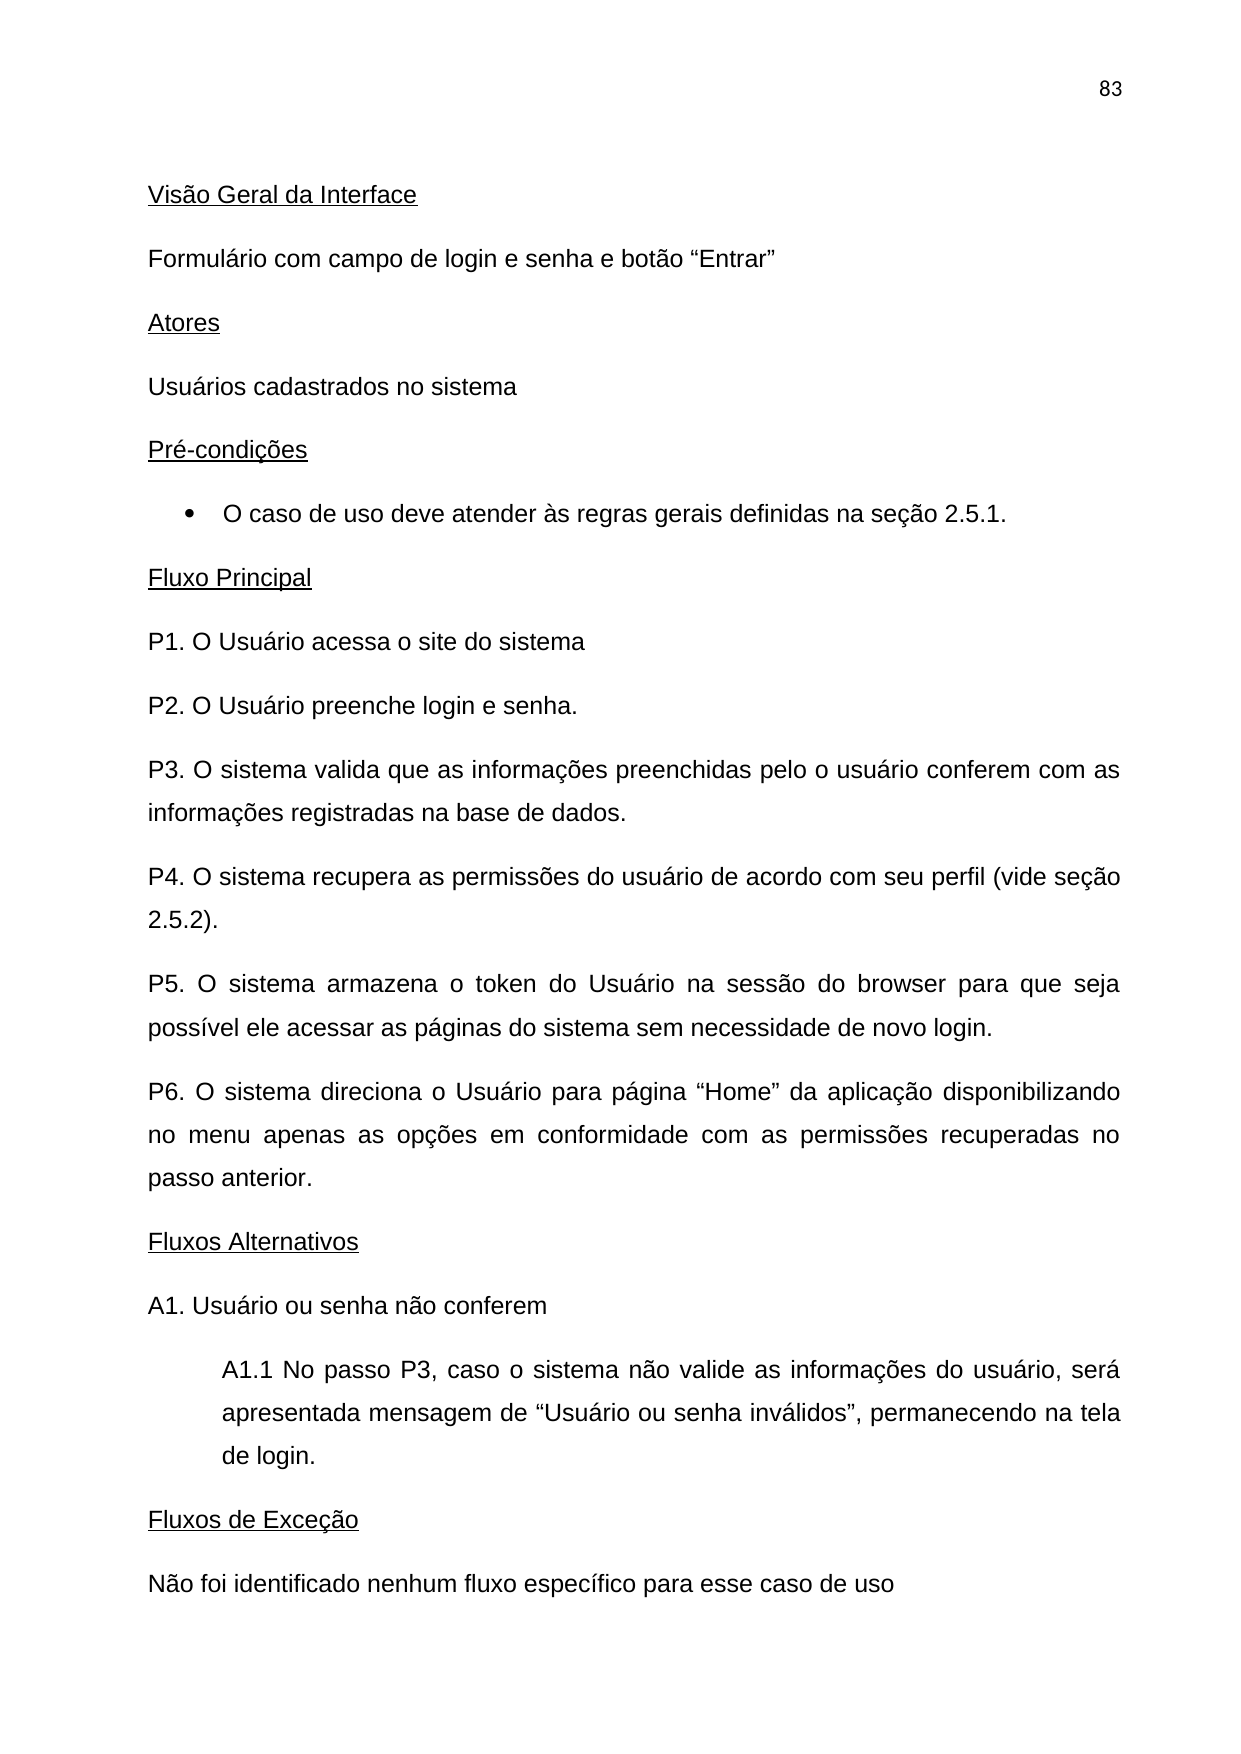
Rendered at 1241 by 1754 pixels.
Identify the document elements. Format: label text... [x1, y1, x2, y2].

text A1.1 No passo P3, caso o sistema não valide as informações do usuário, será apresentada mensagem de “Usuário ou senha inválidos”, permanecendo na tela de login. [222, 1355, 1122, 1470]
text P5. O sistema armazena o token do Usuário na sessão do browser para que seja possível ele acessar as páginas do sistema sem necessidade de novo login. [148, 969, 1122, 1041]
text A1. Usuário ou senha não conferem [148, 1291, 1122, 1319]
text Formulário com campo de login e senha e botão “Entrar” [148, 243, 1122, 272]
text Atores [148, 307, 1122, 336]
list O caso de uso deve atender às regras gerais definidas na seção 2.5.1. [185, 499, 1122, 528]
text Fluxos de Exceção [148, 1505, 1122, 1534]
text P3. O sistema valida que as informações preenchidas pelo o usuário conferem com as informações registradas na base de dados. [148, 755, 1122, 827]
text P6. O sistema direciona o Usuário para página “Home” da aplicação disponibilizando no menu apenas as opções em conformidade com as permissões recuperadas no passo anterior. [148, 1077, 1122, 1192]
text Não foi identificado nenhum fluxo específico para esse caso de uso [148, 1569, 1122, 1598]
text Fluxo Principal [148, 563, 1122, 592]
text P1. O Usuário acessa o site do sistema [148, 627, 1122, 656]
text Visão Geral da Interface [148, 179, 1122, 208]
text P2. O Usuário preenche login e senha. [148, 691, 1122, 720]
text P4. O sistema recupera as permissões do usuário de acordo com seu perfil (vide seção 2.5.2). [148, 862, 1122, 934]
text Fluxos Alternativos [148, 1227, 1122, 1256]
text Usuários cadastrados no sistema [148, 371, 1122, 400]
text Pré-condições [148, 435, 1122, 464]
